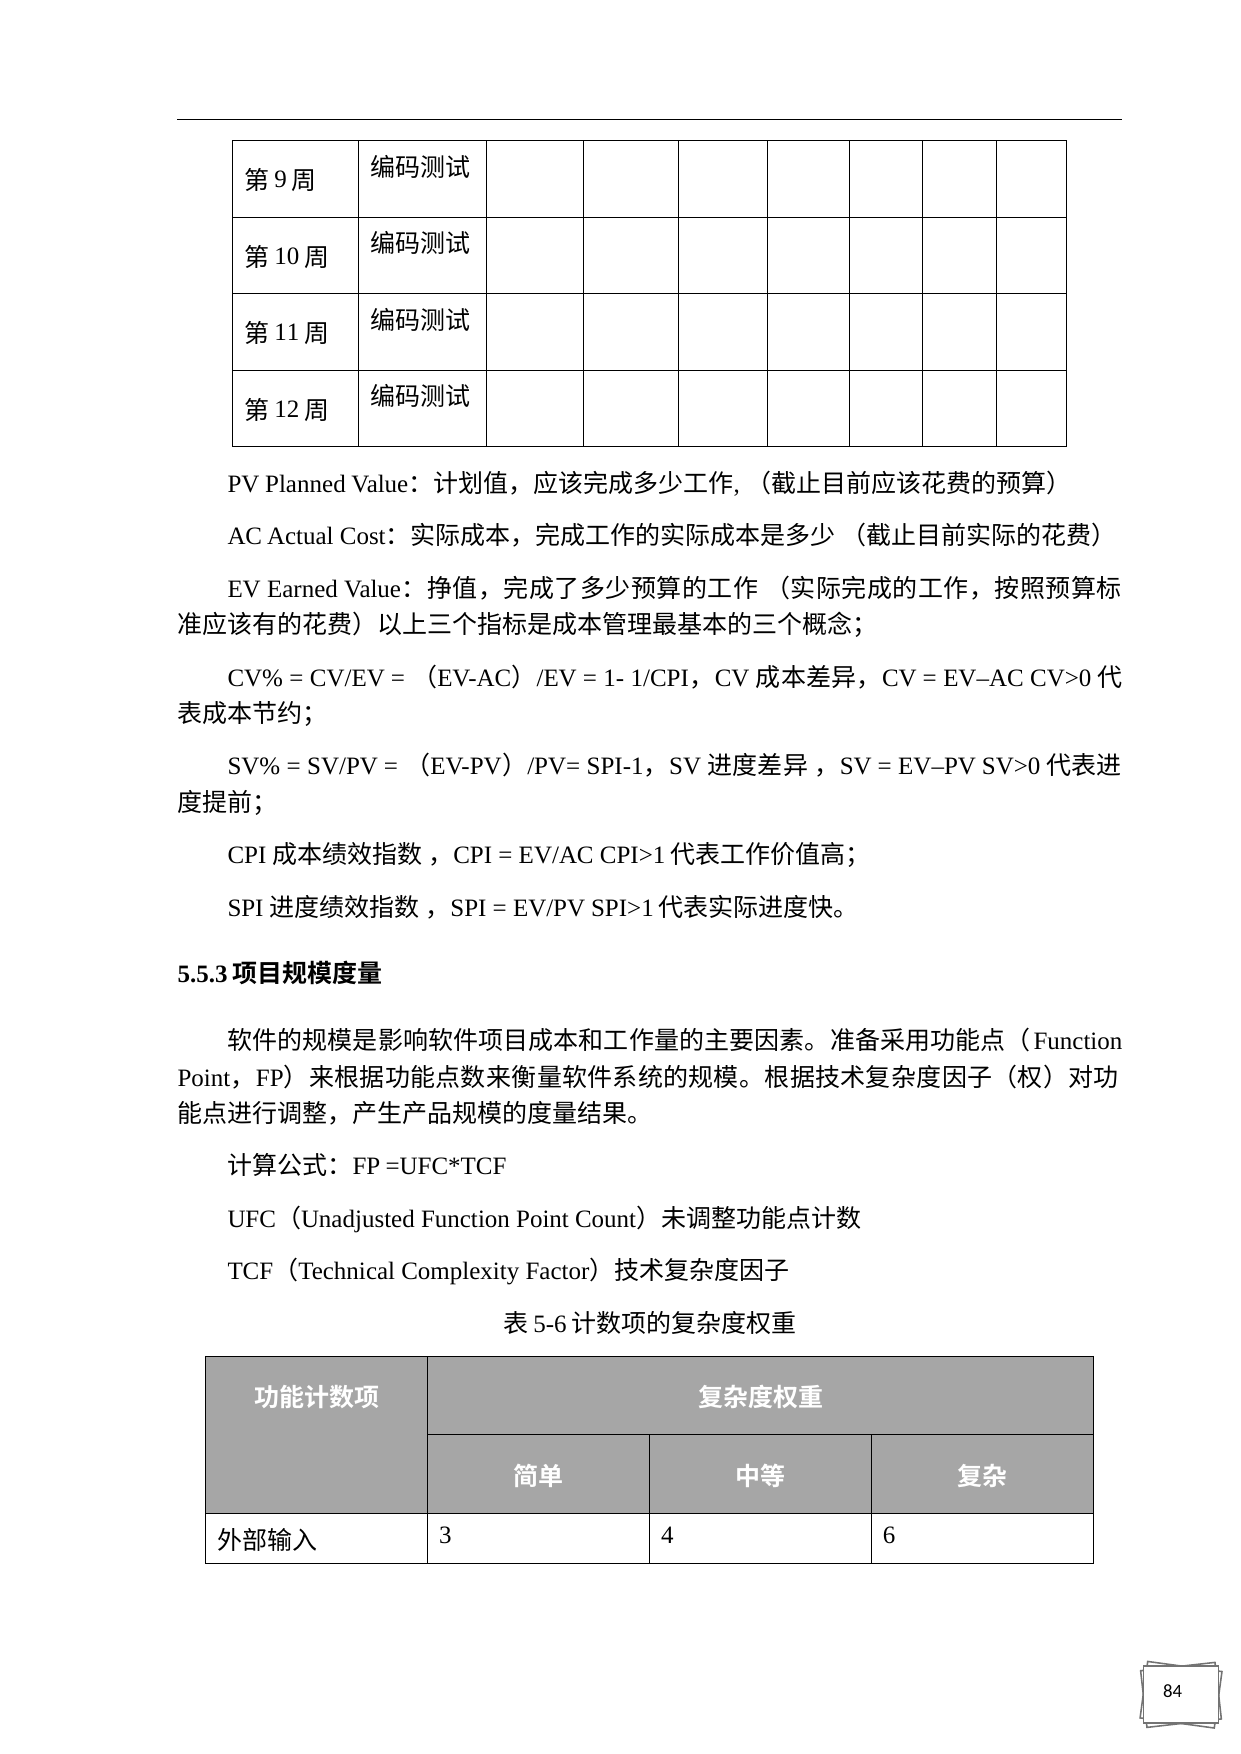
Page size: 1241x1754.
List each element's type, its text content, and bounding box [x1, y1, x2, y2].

table_cell [997, 371, 1066, 446]
table_cell 简单 [428, 1435, 649, 1513]
text CV% = CV/EV = （EV-AC）/EV = 1- 1/CPI，CV 成本差异，CV = EV–AC CV>0代表成本节约； [177, 657, 1122, 729]
table_cell [850, 141, 922, 217]
text UFC（Unadjusted Function Point Count）未调整功能点计数 [177, 1198, 1122, 1234]
table_cell [487, 371, 583, 446]
table_cell [584, 294, 678, 369]
table_header 功能计数项 [206, 1357, 427, 1513]
table_cell 外部输入 [206, 1514, 427, 1563]
table_cell [584, 218, 678, 293]
text 表5-6计数项的复杂度权重 [177, 1303, 1122, 1339]
table_cell [997, 141, 1066, 217]
table_cell [768, 371, 849, 446]
table_cell [487, 141, 583, 217]
table_cell 第10周 [233, 218, 358, 293]
text PV Planned Value：计划值，应该完成多少工作, （截止目前应该花费的预算） [177, 463, 1122, 499]
table_cell [487, 218, 583, 293]
table_cell 3 [428, 1514, 649, 1563]
table_cell [850, 218, 922, 293]
table_cell [923, 141, 996, 217]
table_cell 中等 [650, 1435, 871, 1513]
text CPI 成本绩效指数 ，CPI = EV/AC CPI>1代表工作价值高； [177, 834, 1122, 871]
table_cell [850, 294, 922, 369]
table_cell [679, 294, 767, 369]
subtitle 5.5.3项目规模度量 [177, 939, 1122, 1004]
table_cell [997, 294, 1066, 369]
table_cell [923, 294, 996, 369]
table_cell [923, 371, 996, 446]
table_cell [487, 294, 583, 369]
text EV Earned Value：挣值，完成了多少预算的工作 （实际完成的工作，按照预算标准应该有的花费）以上三个指标是成本管理最基本的三个概念； [177, 568, 1122, 641]
table_cell 4 [650, 1514, 871, 1563]
table_cell 编码测试 [359, 218, 486, 293]
text 软件的规模是影响软件项目成本和工作量的主要因素。准备采用功能点（Function Point，FP）来根据功能点数来衡量软件系统的规模。根据技术复杂度因子（权）对功能点进行调整，产生产品规模的度量结果。 [177, 1021, 1122, 1129]
table_cell [584, 371, 678, 446]
table_cell 第9周 [233, 141, 358, 217]
table_cell [679, 141, 767, 217]
text SV% = SV/PV = （EV-PV）/PV= SPI-1，SV 进度差异 ，SV = EV–PV SV>0代表进度提前； [177, 746, 1122, 818]
table_cell 第11周 [233, 294, 358, 369]
text TCF（Technical Complexity Factor）技术复杂度因子 [177, 1251, 1122, 1287]
table_cell [584, 141, 678, 217]
table_cell [679, 218, 767, 293]
table_cell [923, 218, 996, 293]
text 计算公式：FP =UFC*TCF [177, 1146, 1122, 1182]
table_cell [768, 294, 849, 369]
table_cell [768, 141, 849, 217]
table_cell 第12周 [233, 371, 358, 446]
text AC Actual Cost：实际成本，完成工作的实际成本是多少 （截止目前实际的花费） [177, 516, 1122, 552]
table_cell [679, 371, 767, 446]
table_cell 编码测试 [359, 371, 486, 446]
table_cell [768, 218, 849, 293]
table_cell 6 [872, 1514, 1093, 1563]
table_cell [997, 218, 1066, 293]
text SPI 进度绩效指数 ，SPI = EV/PV SPI>1代表实际进度快。 [177, 887, 1122, 923]
table_cell [850, 371, 922, 446]
table_cell 编码测试 [359, 294, 486, 369]
table_cell 复杂 [872, 1435, 1093, 1513]
table_cell 编码测试 [359, 141, 486, 217]
table_header 复杂度权重 [428, 1357, 1093, 1434]
